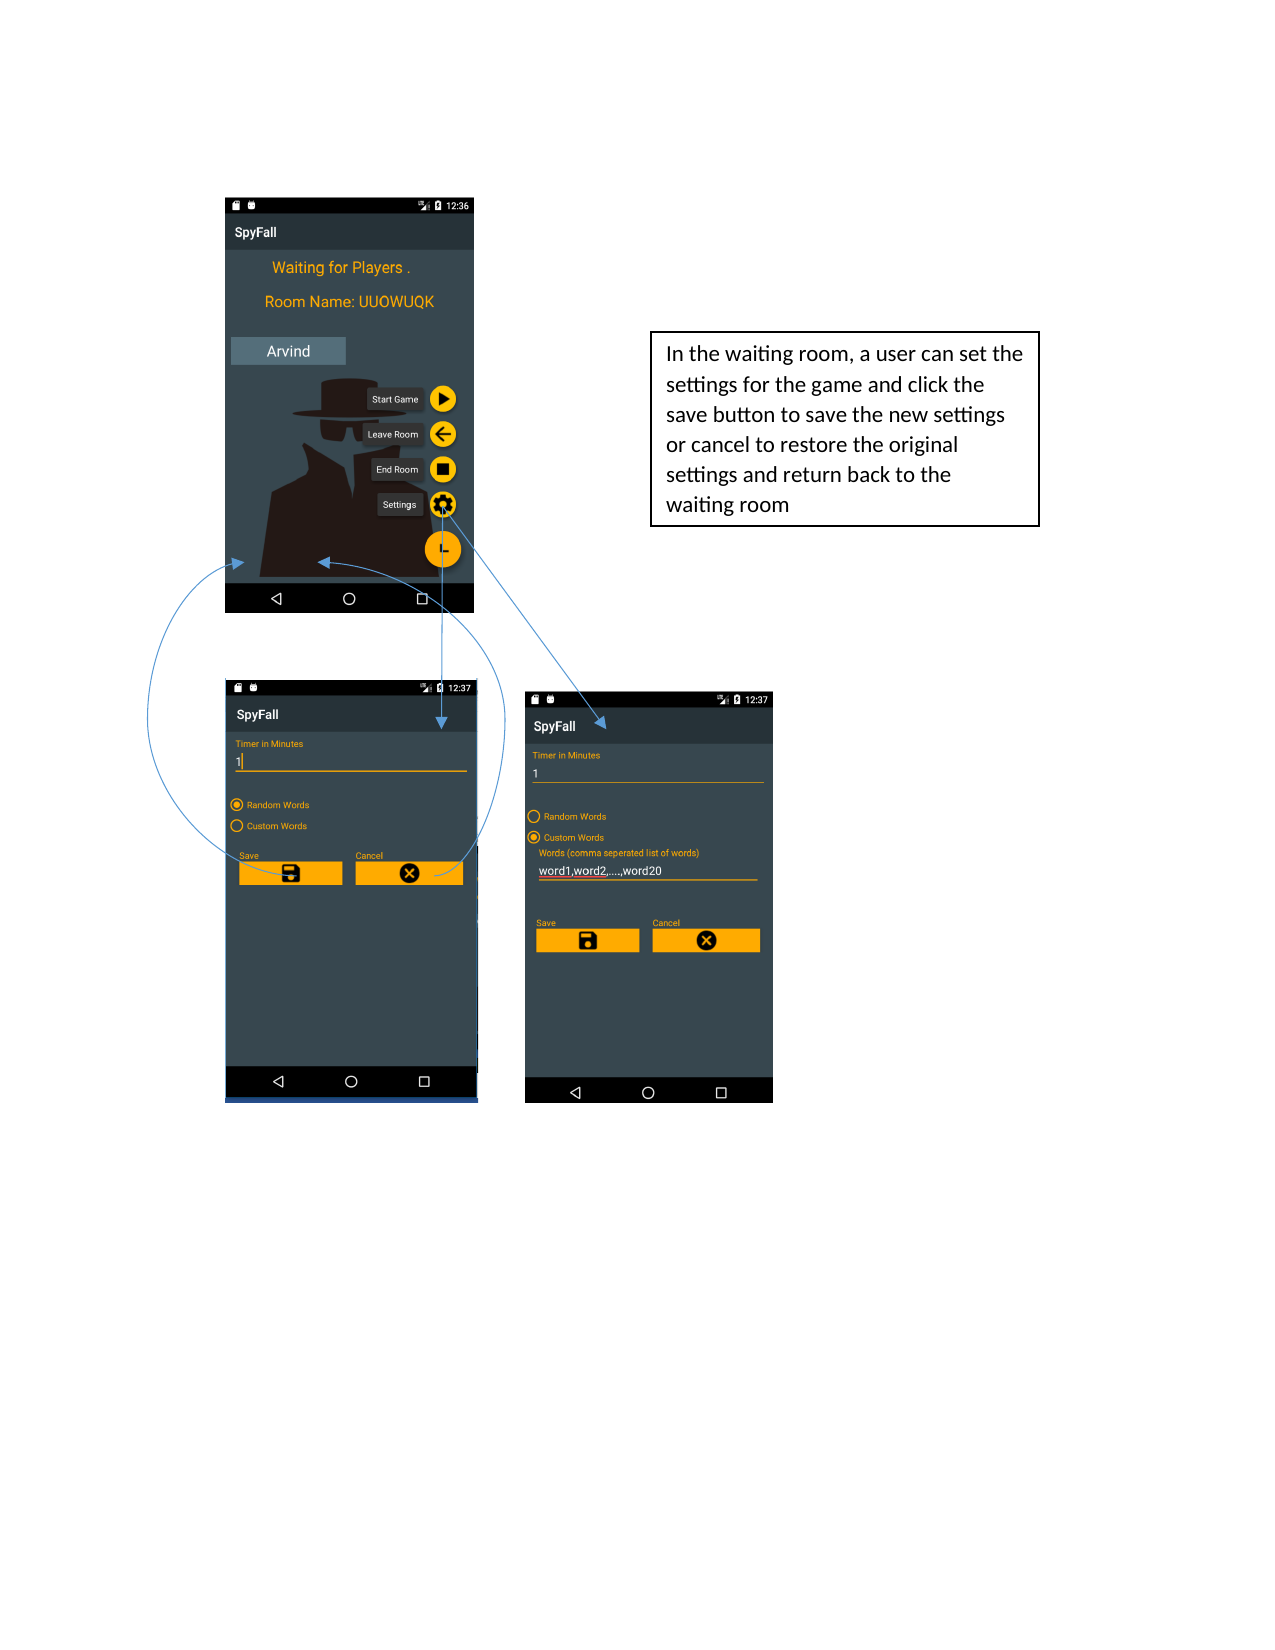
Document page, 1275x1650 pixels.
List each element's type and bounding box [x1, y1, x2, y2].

picture [225, 196, 474, 613]
picture [525, 691, 773, 1103]
picture [225, 678, 479, 1103]
picture [443, 511, 474, 613]
